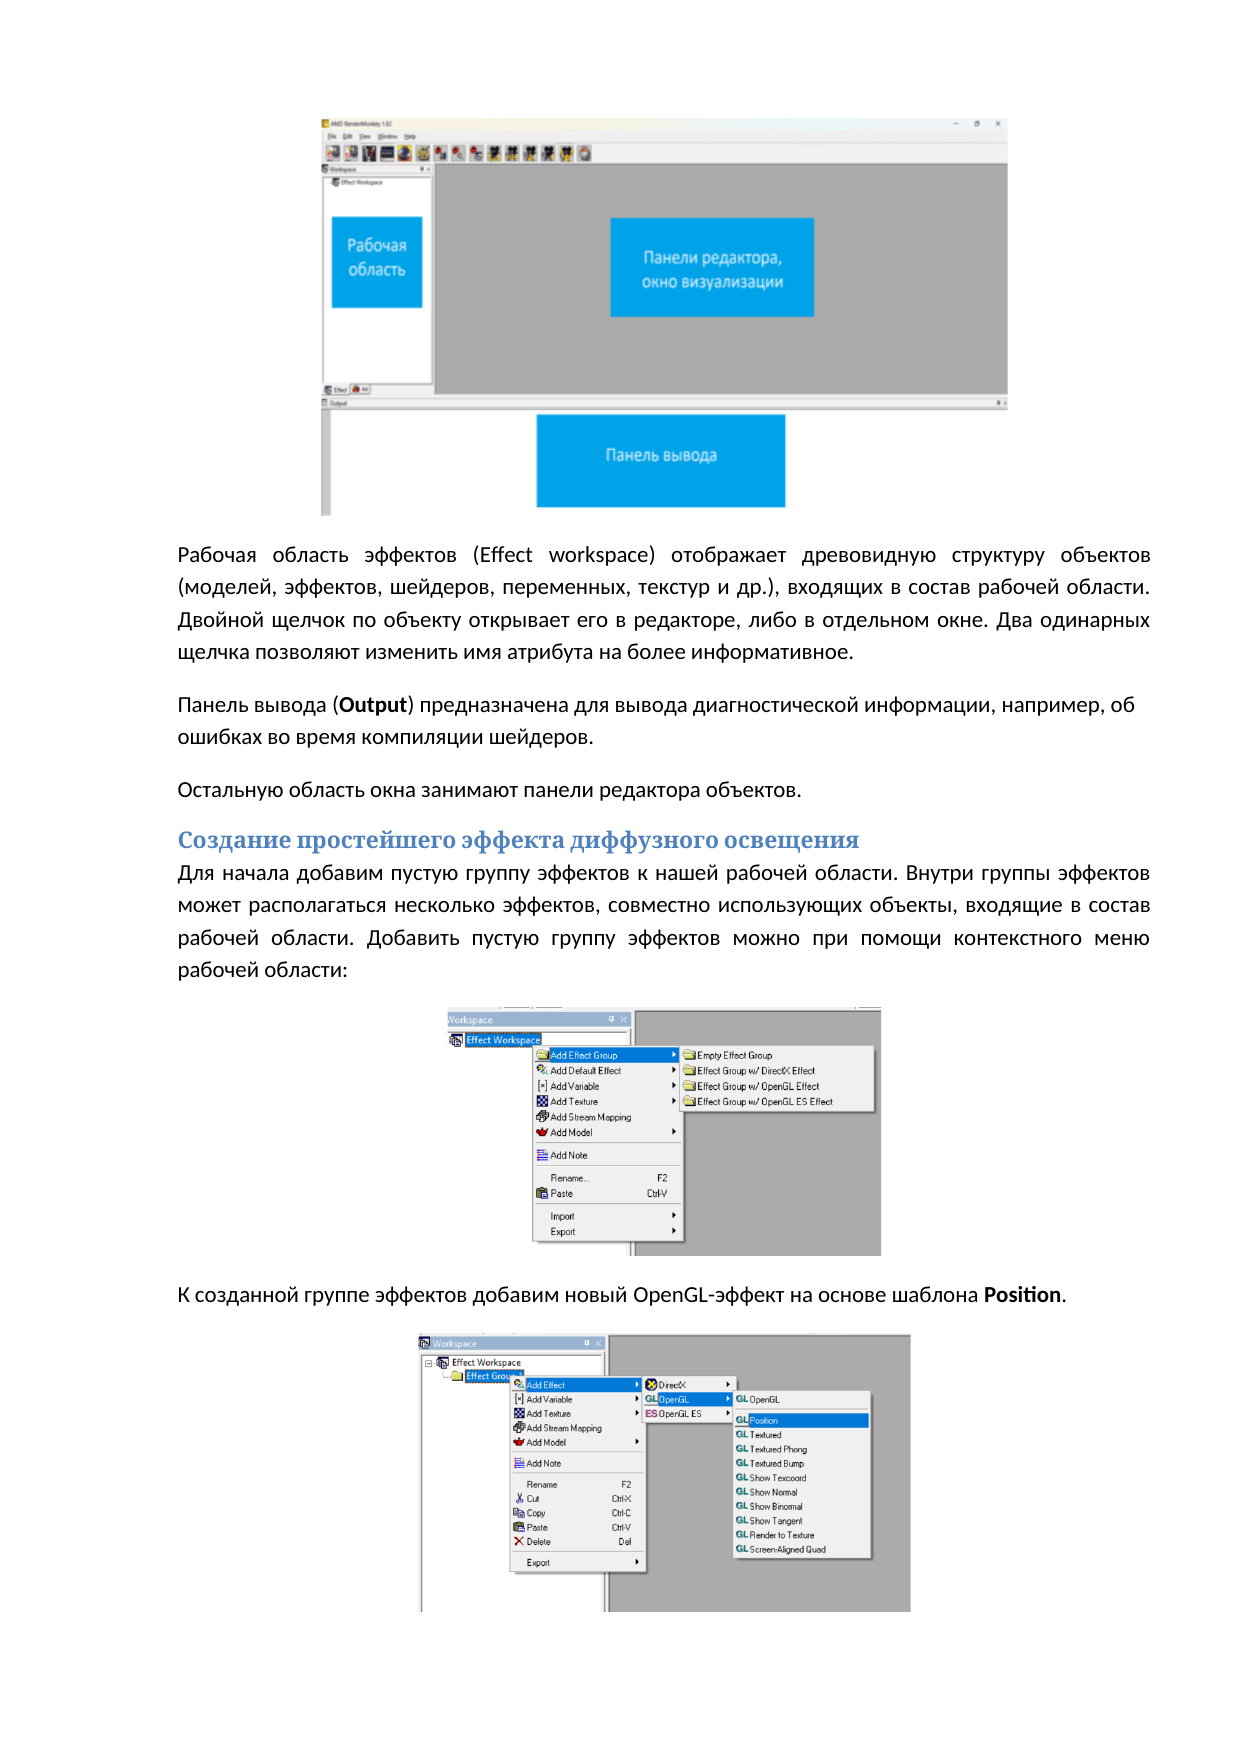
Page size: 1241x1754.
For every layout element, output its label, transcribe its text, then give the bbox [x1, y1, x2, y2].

picture [321, 118, 1008, 516]
picture [418, 1333, 911, 1612]
text Рабочая область эффектов (Effect workspace) отображает древовидную структуру объектов (моделей, эффектов, шейдеров, переменных, текстур и др.), входящих в состав рабочей области. Двойной щелчок по объекту открывает его в редакторе, либо в отдельном окне. Два одинарных щелчка позволяют изменить имя атрибута на более информативное. [177, 540, 1152, 665]
picture [447, 1007, 882, 1256]
subtitle Создание простейшего эффекта диффузного освещения [177, 828, 1152, 854]
text Остальную область окна занимают панели редактора объектов. [177, 775, 1152, 803]
text К созданной группе эффектов добавим новый OpenGL-эффект на основе шаблона Position. [177, 1280, 1152, 1308]
text Для начала добавим пустую группу эффектов к нашей рабочей области. Внутри группы эффектов может располагаться несколько эффектов, совместно использующих объекты, входящие в состав рабочей области. Добавить пустую группу эффектов можно при помощи контекстного меню рабочей области: [177, 858, 1152, 983]
text Панель вывода (Output) предназначена для вывода диагностической информации, например, об ошибках во время компиляции шейдеров. [177, 690, 1152, 750]
